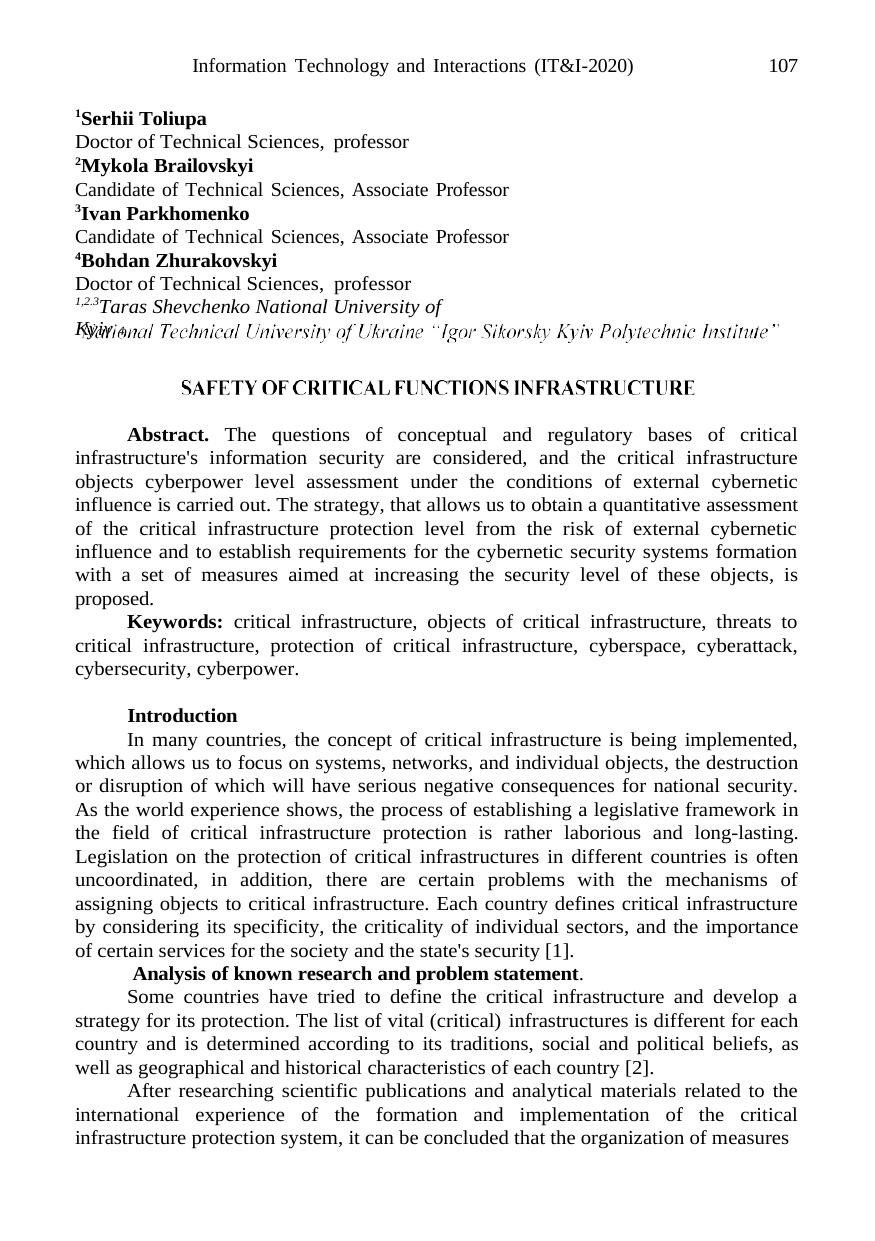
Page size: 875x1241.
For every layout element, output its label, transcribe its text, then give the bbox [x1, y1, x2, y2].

text Doctor of Technical Sciences, professor [75, 130, 816, 153]
text In many countries, the concept of critical infrastructure is being implemented, which allows us to focus on systems, networks, and individual objects, the destruction or disruption of which will have serious negative consequences for national security. As the world experience shows, the process of establishing a legislative framework in the field of critical infrastructure protection is rather laborious and long-lasting. Legislation on the protection of critical infrastructures in different countries is often uncoordinated, in addition, there are certain problems with the mechanisms of assigning objects to critical infrastructure. Each country defines critical infrastructure by considering its specificity, the criticality of individual sectors, and the importance of certain services for the society and the state's security [1]. [75, 728, 799, 961]
picture [182, 380, 695, 395]
subtitle 1Serhii Toliupa [75, 107, 816, 130]
text Candidate of Technical Sciences, Associate Professor [75, 225, 816, 248]
subtitle 4Bohdan Zhurakovskyi [75, 249, 816, 272]
subtitle 2Mykola Brailovskyi [75, 154, 816, 177]
text Candidate of Technical Sciences, Associate Professor [75, 178, 816, 200]
text Keywords: critical infrastructure, objects of critical infrastructure, threats to critical infrastructure, protection of critical infrastructure, cyberspace, cyberattack, cybersecurity, cyberpower. [75, 610, 799, 680]
subtitle Analysis of known research and problem statement. [132, 962, 816, 984]
text After researching scientific publications and analytical materials related to the international experience of the formation and implementation of the critical infrastructure protection system, it can be concluded that the organization of measures [75, 1079, 799, 1149]
subtitle 3Ivan Parkhomenko [75, 202, 816, 225]
text Doctor of Technical Sciences, professor 1,2.3Taras Shevchenko National University of Kyiv 4 [75, 273, 483, 334]
text Some countries have tried to define the critical infrastructure and develop a strategy for its protection. The list of vital (critical) infrastructures is different for each country and is determined according to its traditions, social and political beliefs, as well as geographical and historical characteristics of each country [2]. [75, 986, 799, 1079]
picture [80, 324, 779, 343]
subtitle Introduction [127, 704, 816, 727]
text Abstract. The questions of conceptual and regulatory bases of critical infrastructure's information security are considered, and the critical infrastructure objects cyberpower level assessment under the conditions of external cybernetic influence is carried out. The strategy, that allows us to obtain a quantitative assessment of the critical infrastructure protection level from the risk of external cybernetic influence and to establish requirements for the cybernetic security systems formation with a set of measures aimed at increasing the security level of these objects, is proposed. [75, 423, 799, 610]
